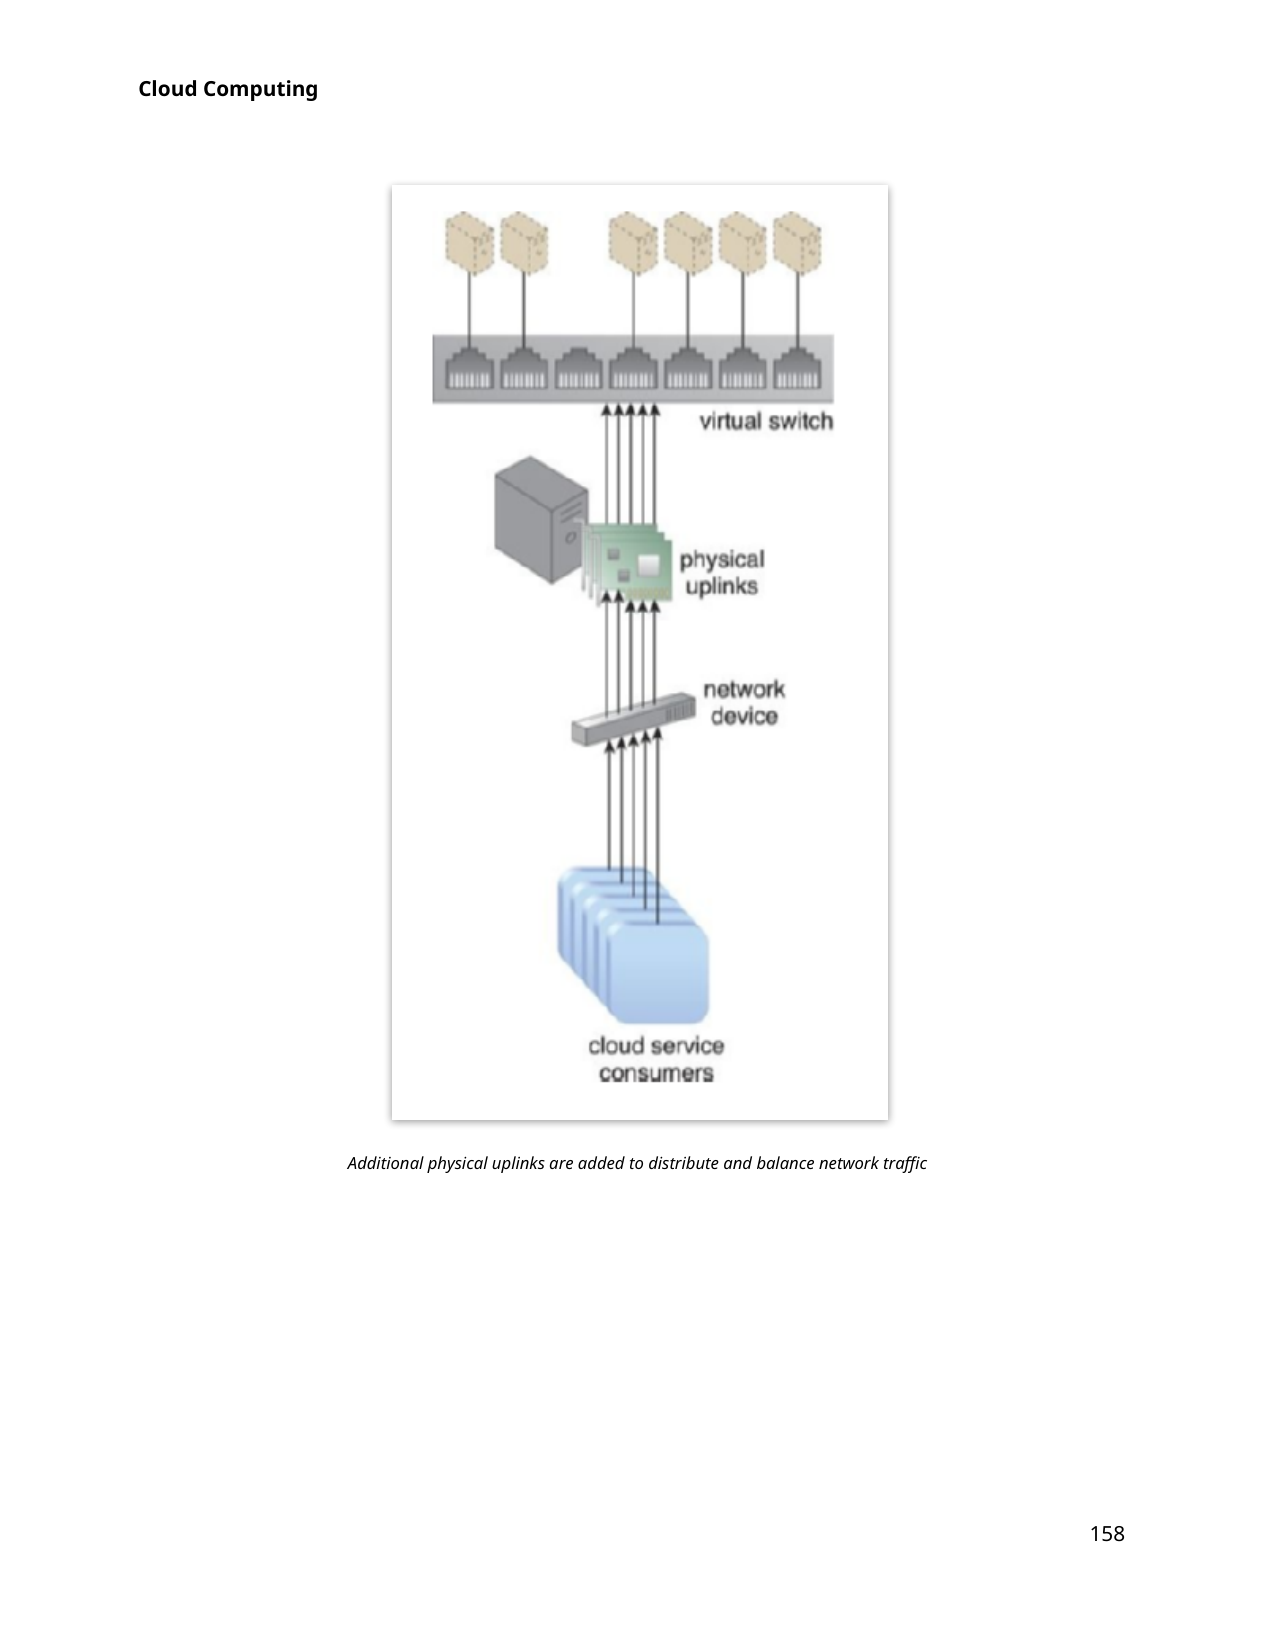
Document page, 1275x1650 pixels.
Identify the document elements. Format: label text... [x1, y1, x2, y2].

text Additional physical uplinks are added to distribute and balance network traffic [150, 1152, 1125, 1174]
picture [406, 199, 874, 1106]
